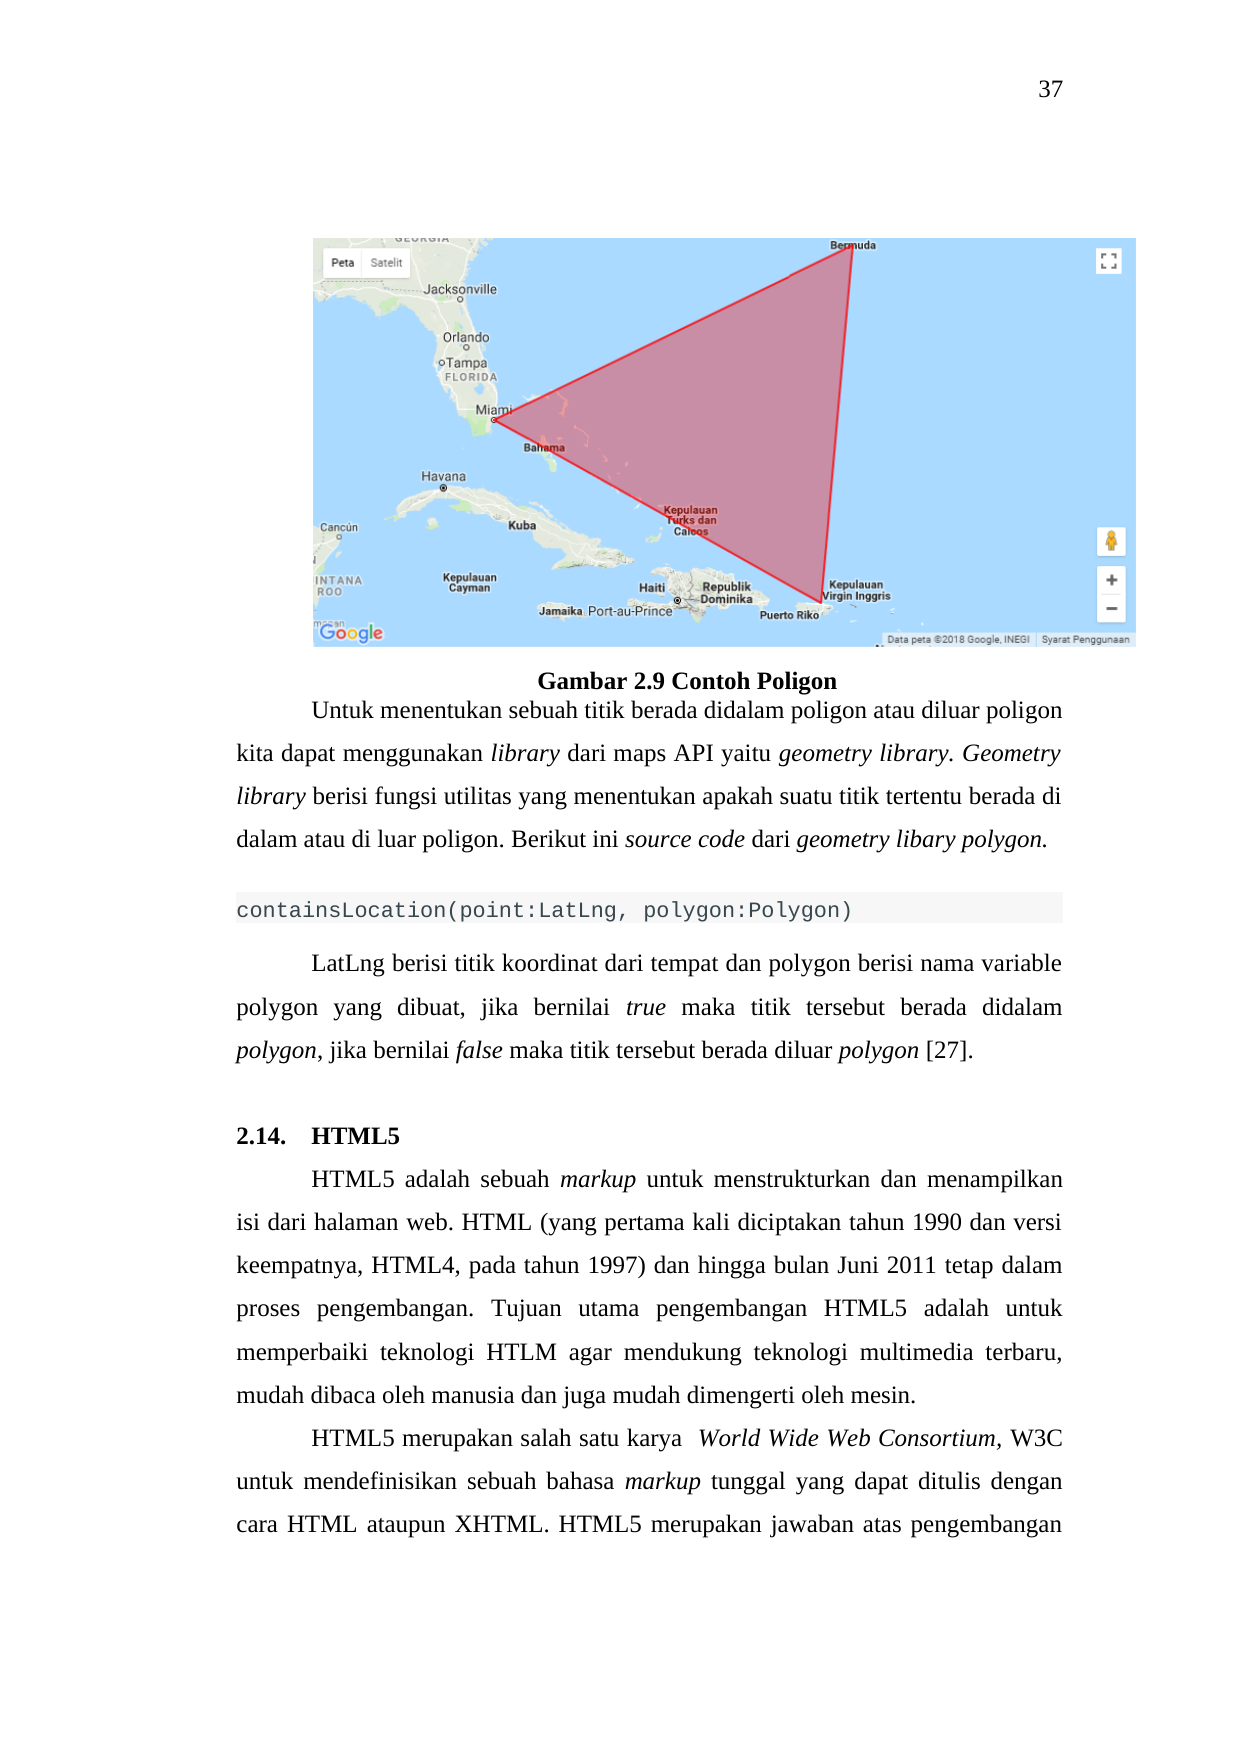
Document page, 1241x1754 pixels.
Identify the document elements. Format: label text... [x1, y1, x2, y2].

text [236, 1423, 1063, 1538]
picture [311, 236, 1138, 652]
text containsLocation(point:LatLng, polygon:Polygon) [236, 892, 1063, 923]
text Untuk menentukan sebuah titik berada didalam poligon atau diluar poligon kita dapat menggunakan library dari maps API yaitu geometry library. Geometry library berisi fungsi utilitas yang menentukan apakah suatu titik tertentu berada di dalam atau di luar poligon. Berikut ini source code dari geometry libary polygon. [236, 695, 1063, 853]
text HTML5 adalah sebuah markup untuk menstrukturkan dan menampilkan isi dari halaman web. HTML (yang pertama kali diciptakan tahun 1990 dan versi keempatnya, HTML4, pada tahun 1997) dan hingga bulan Juni 2011 tetap dalam proses pengembangan. Tujuan utama pengembangan HTML5 adalah untuk memperbaiki teknologi HTLM agar mendukung teknologi multimedia terbaru, mudah dibaca oleh manusia dan juga mudah dimengerti oleh mesin. [236, 1164, 1063, 1408]
text LatLng berisi titik koordinat dari tempat dan polygon berisi nama variable polygon yang dibuat, jika bernilai true maka titik tersebut berada didalam polygon, jika bernilai false maka titik tersebut berada diluar polygon . [236, 948, 1063, 1063]
subtitle HTML5 [236, 1121, 1063, 1150]
